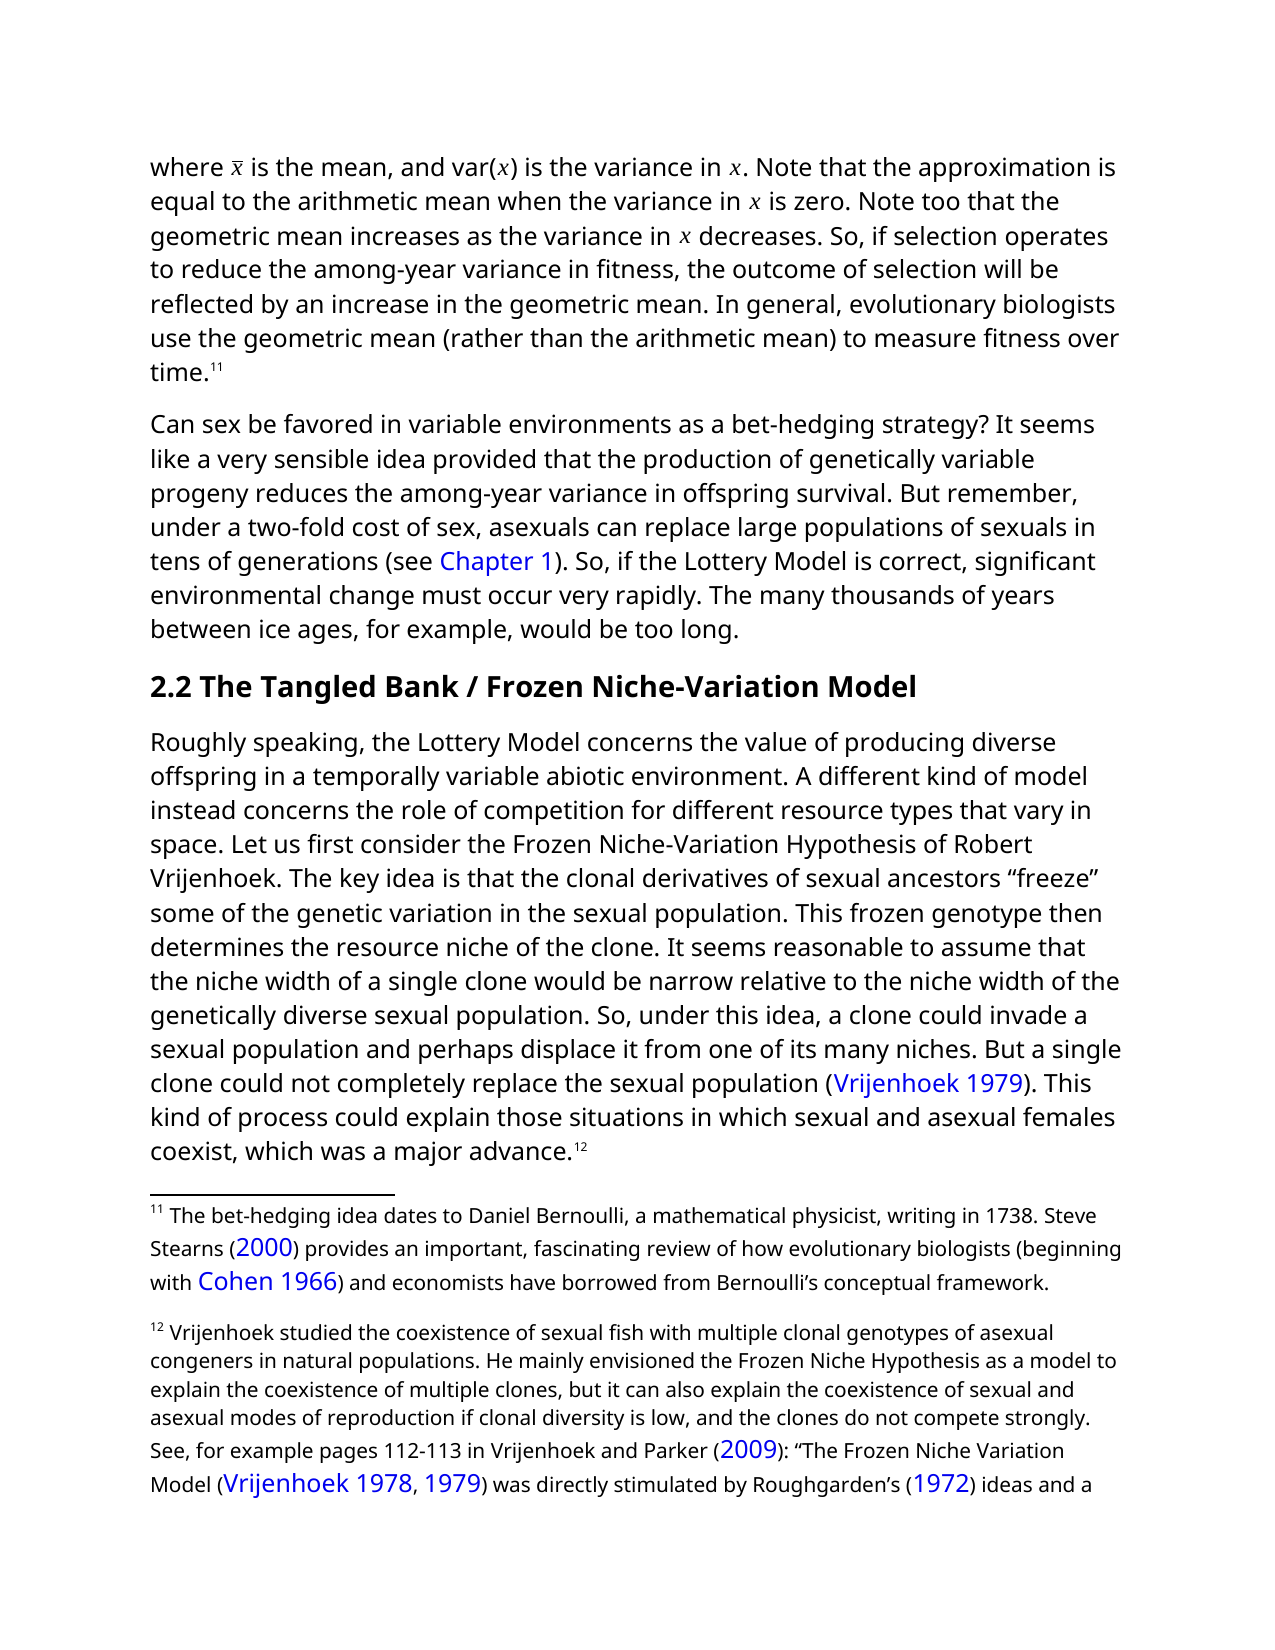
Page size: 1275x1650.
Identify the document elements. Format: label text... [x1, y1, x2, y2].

subtitle 2.2 The Tangled Bank / Frozen Niche-Variation Model [150, 666, 1125, 706]
text where is the mean, and var() is the variance in . Note that the approximation is equal to the arithmetic mean when the variance in is zero. Note too that the geometric mean increases as the variance in decreases. So, if selection operates to reduce the among-year variance in fitness, the outcome of selection will be reflected by an increase in the geometric mean. In general, evolutionary biologists use the geometric mean (rather than the arithmetic mean) to measure fitness over time. [150, 150, 1125, 388]
text Can sex be favored in variable environments as a bet-hedging strategy? It seems like a very sensible idea provided that the production of genetically variable progeny reduces the among-year variance in offspring survival. But remember, under a two-fold cost of sex, asexuals can replace large populations of sexuals in tens of generations (see Chapter 1). So, if the Lottery Model is correct, significant environmental change must occur very rapidly. The many thousands of years between ice ages, for example, would be too long. [150, 407, 1125, 646]
text Roughly speaking, the Lottery Model concerns the value of producing diverse offspring in a temporally variable abiotic environment. A different kind of model instead concerns the role of competition for different resource types that vary in space. Let us first consider the Frozen Niche-Variation Hypothesis of Robert Vrijenhoek. The key idea is that the clonal derivatives of sexual ancestors “freeze” some of the genetic variation in the sexual population. This frozen genotype then determines the resource niche of the clone. It seems reasonable to assume that the niche width of a single clone would be narrow relative to the niche width of the genetically diverse sexual population. So, under this idea, a clone could invade a sexual population and perhaps displace it from one of its many niches. But a single clone could not completely replace the sexual population (Vrijenhoek 1979). This kind of process could explain those situations in which sexual and asexual females coexist, which was a major advance. [150, 725, 1125, 1168]
